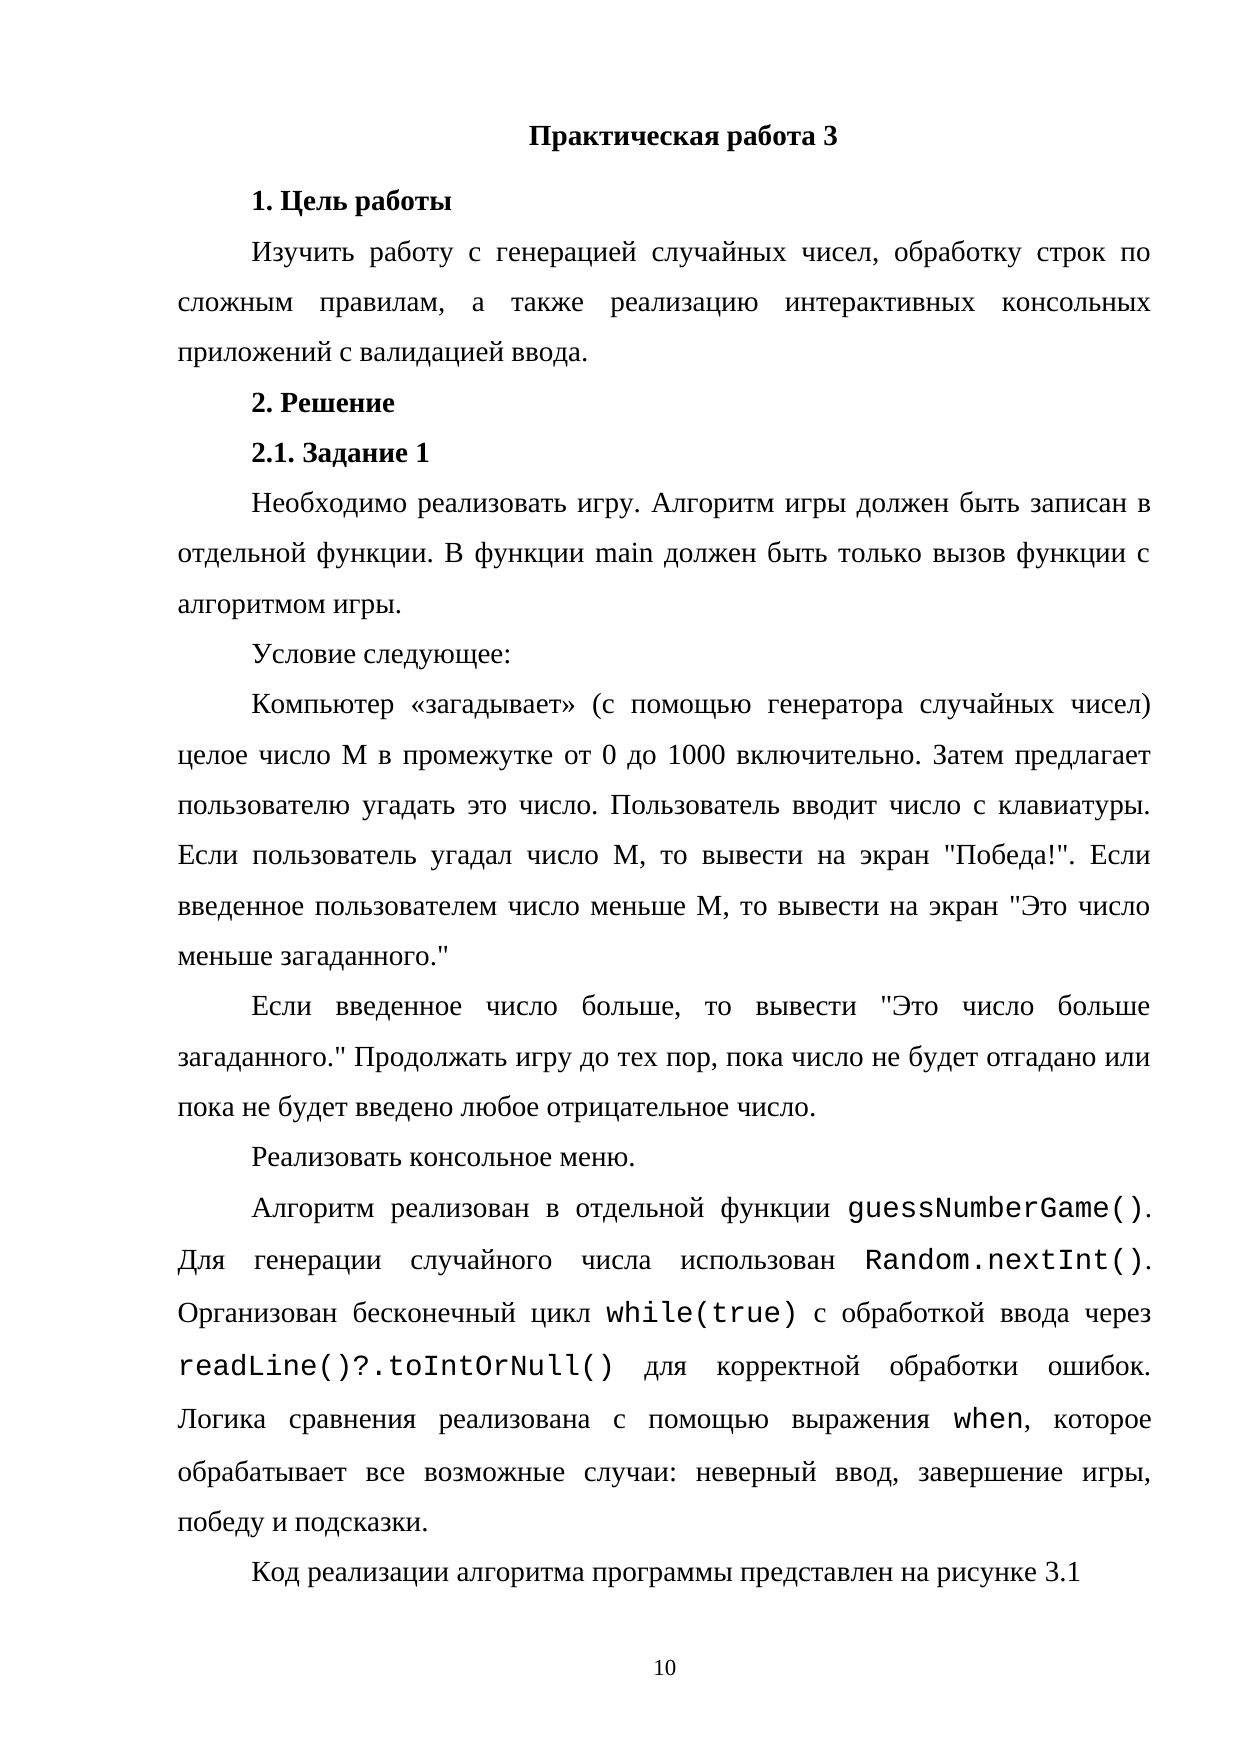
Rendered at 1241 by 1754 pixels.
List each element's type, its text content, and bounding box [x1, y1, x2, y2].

text Условие следующее: [177, 636, 1152, 670]
subtitle Решение [177, 385, 1152, 418]
text Изучить работу с генерацией случайных чисел, обработку строк по сложным правилам, а также реализацию интерактивных консольных приложений с валидацией ввода. [177, 234, 1152, 368]
text Компьютер «загадывает» (с помощью генератора случайных чисел) целое число M в промежутке от 0 до 1000 включительно. Затем предлагает пользователю угадать это число. Пользователь вводит число с клавиатуры. Если пользователь угадал число M, то вывести на экран "Победа!". Если введенное пользователем число меньше M, то вывести на экран "Это число меньше загаданного." [177, 687, 1152, 972]
text Если введенное число больше, то вывести "Это число больше загаданного." Продолжать игру до тех пор, пока число не будет отгадано или пока не будет введено любое отрицательное число. [177, 988, 1152, 1123]
subtitle Цель работы [177, 183, 1152, 217]
text Реализовать консольное меню. [177, 1139, 1152, 1173]
subtitle Задание 1 [177, 435, 1152, 468]
text Алгоритм реализован в отдельной функции guessNumberGame(). Для генерации случайного числа использован Random.nextInt(). Организован бесконечный цикл while(true) с обработкой ввода через readLine()?.toIntOrNull() для корректной обработки ошибок. Логика сравнения реализована с помощью выражения when, которое обрабатывает все возможные случаи: неверный ввод, завершение игры, победу и подсказки. [177, 1190, 1152, 1538]
subtitle Практическая работа 3 [215, 118, 1152, 152]
text Код реализации алгоритма программы представлен на рисунке 3.1 [177, 1554, 1152, 1588]
text Необходимо реализовать игру. Алгоритм игры должен быть записан в отдельной функции. В функции main должен быть только вызов функции с алгоритмом игры. [177, 485, 1152, 619]
